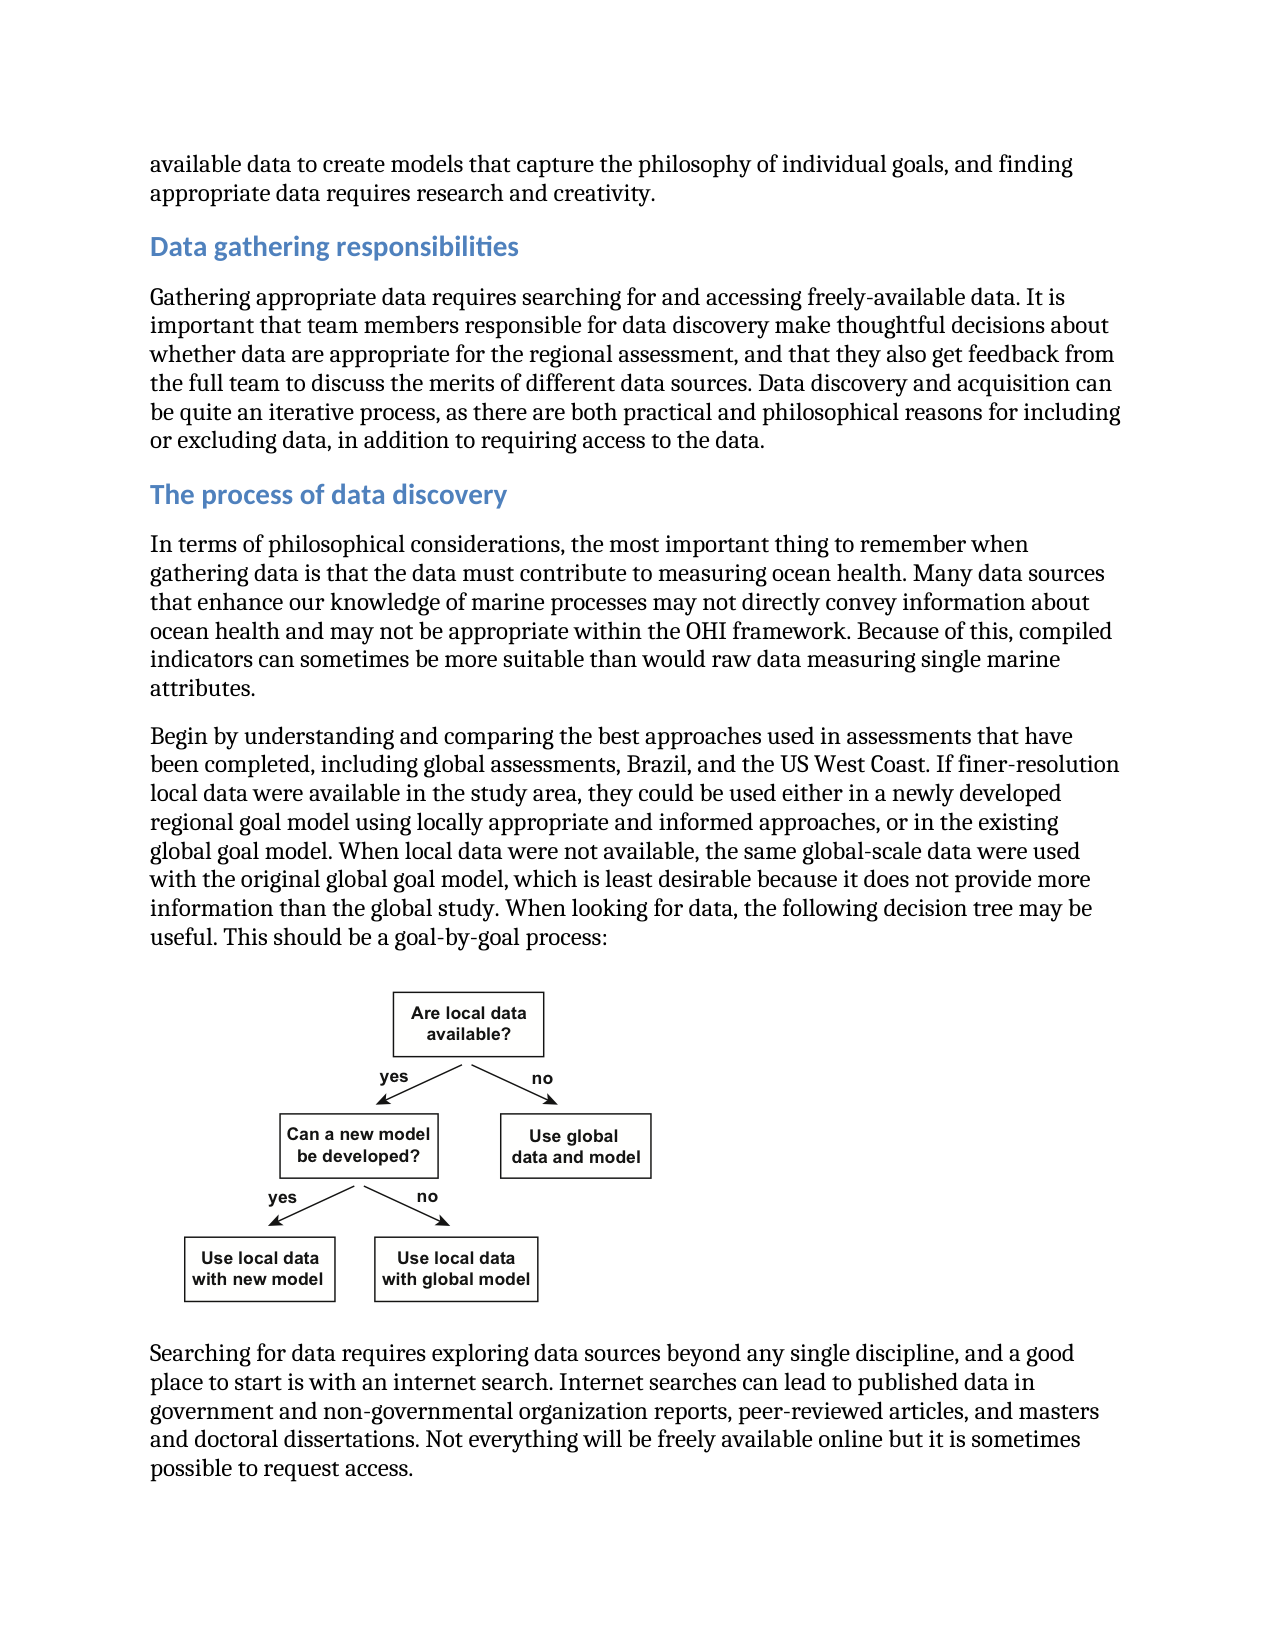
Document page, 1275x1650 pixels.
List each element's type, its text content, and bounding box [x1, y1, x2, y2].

text In terms of philosophical considerations, the most important thing to remember when gathering data is that the data must contribute to measuring ocean health. Many data sources that enhance our knowledge of marine processes may not directly convey information about ocean health and may not be appropriate within the OHI framework. Because of this, compiled indicators can sometimes be more suitable than would raw data measuring single marine attributes. [150, 530, 1125, 703]
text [150, 150, 1125, 207]
text Gathering appropriate data requires searching for and accessing freely-available data. It is important that team members responsible for data discovery make thoughtful decisions about whether data are appropriate for the regional assessment, and that they also get feedback from the full team to discuss the merits of different data sources. Data discovery and acquisition can be quite an iterative process, as there are both practical and philosophical reasons for including or excluding data, in addition to requiring access to the data. [150, 283, 1125, 455]
text Begin by understanding and comparing the best approaches used in assessments that have been completed, including global assessments, Brazil, and the US West Coast. If finer-resolution local data were available in the study area, they could be used either in a newly developed regional goal model using locally appropriate and informed approaches, or in the existing global goal model. When local data were not available, the same global-scale data were used with the original global goal model, which is least desirable because it does not provide more information than the global study. When looking for data, the following decision tree may be useful. This should be a goal-by-goal process: [150, 722, 1125, 952]
subtitle Data gathering responsibilities [150, 228, 1125, 264]
picture [168, 970, 675, 1321]
subtitle The process of data discovery [150, 476, 1125, 512]
text Searching for data requires exploring data sources beyond any single discipline, and a good place to start is with an internet search. Internet searches can lead to published data in government and non-governmental organization reports, peer-reviewed articles, and masters and doctoral dissertations. Not everything will be freely available online but it is sometimes possible to request access. [150, 1339, 1125, 1483]
